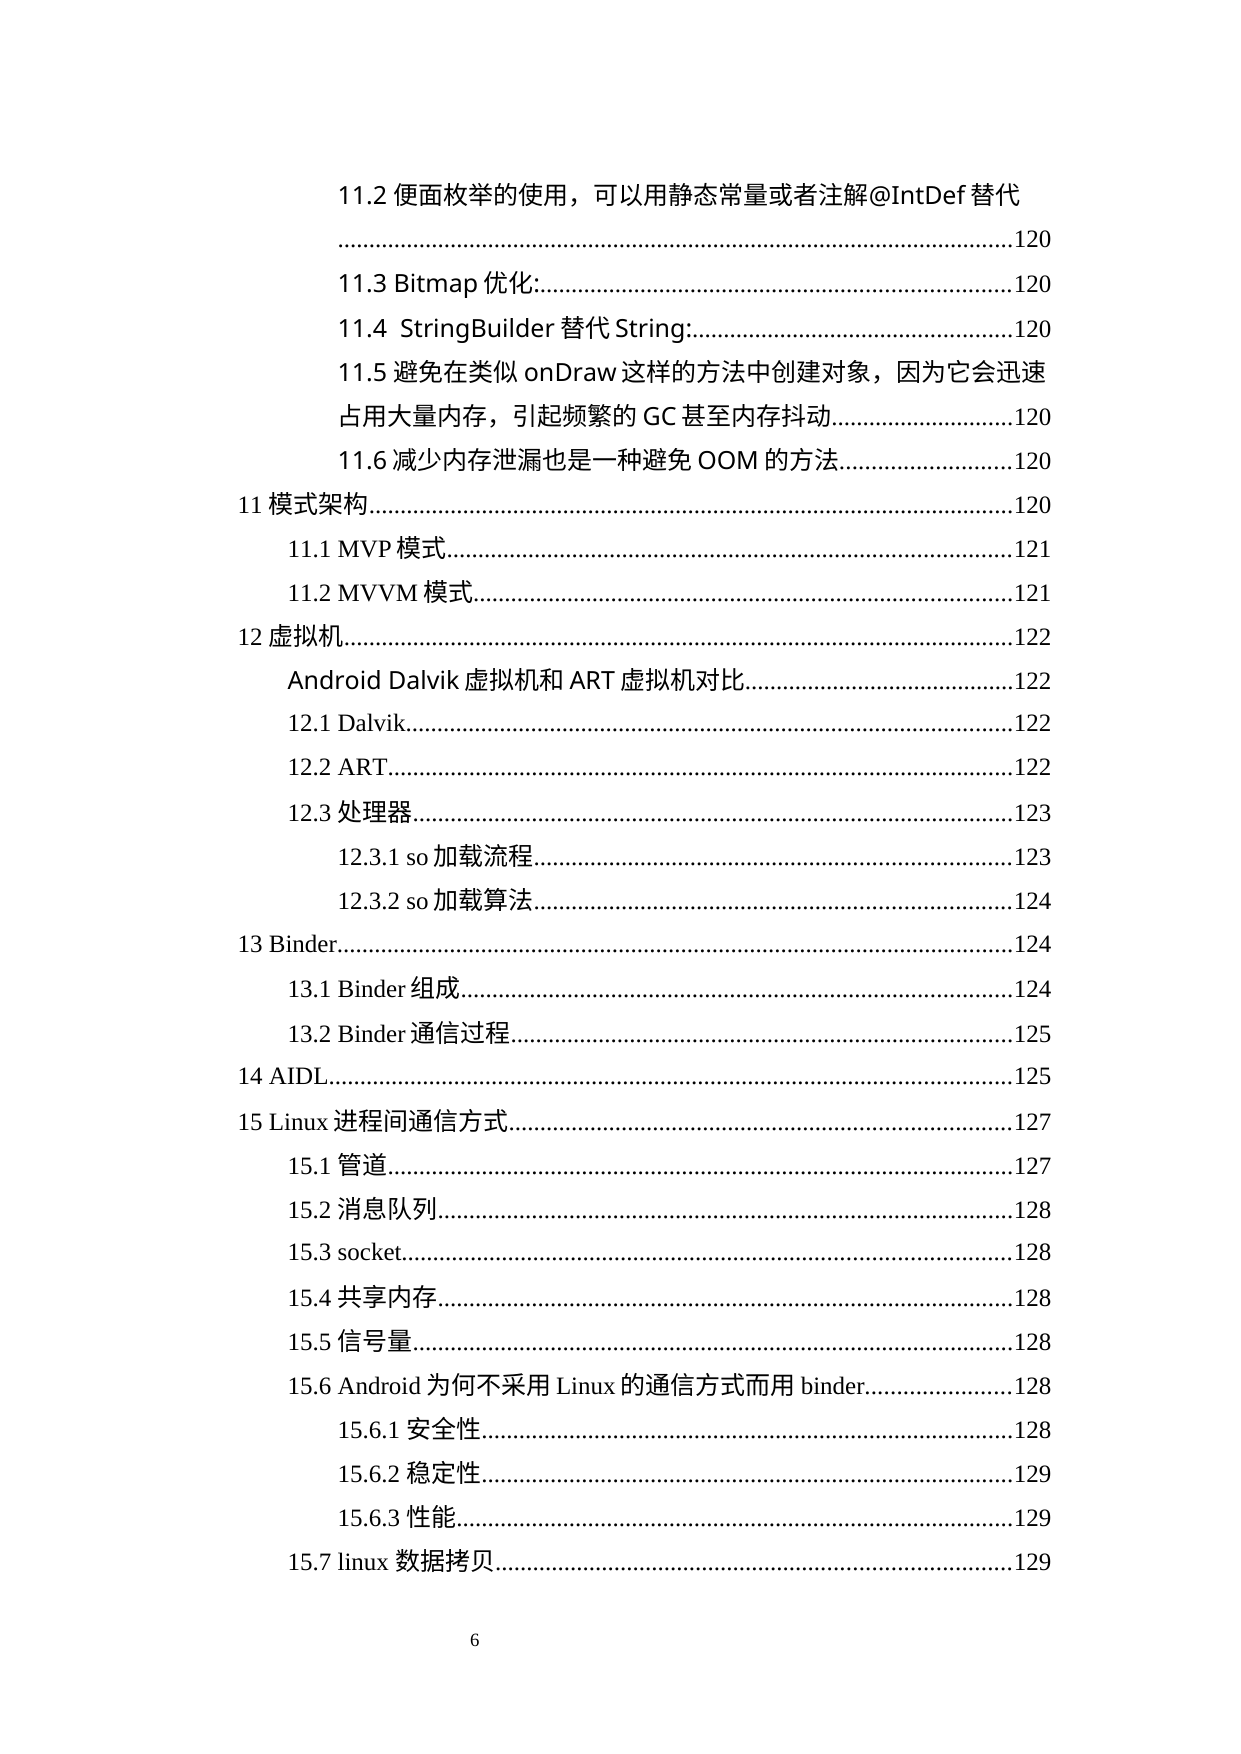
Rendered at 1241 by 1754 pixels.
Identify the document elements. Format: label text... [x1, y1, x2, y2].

text 12 虚拟机 122 [237, 613, 1053, 657]
text 11.1 MVP模式 121 [287, 524, 1053, 568]
text 11.5 避免在类似onDraw这样的方法中创建对象，因为它会迅速占用大量内存，引起频繁的GC甚至内存抖动 120 [337, 348, 1053, 436]
text 11.2 便面枚举的使用，可以用静态常量或者注解@IntDef替代 120 [337, 172, 1053, 260]
text 12.3.1 so加载流程 123 [337, 833, 1053, 877]
text 13.1 Binder组成 124 [287, 965, 1053, 1009]
text 15.4 共享内存 128 [287, 1273, 1053, 1318]
text 15.6.2 稳定性 129 [337, 1450, 1053, 1494]
text 11.6减少内存泄漏也是一种避免OOM的方法 120 [337, 436, 1053, 480]
text 11.3 Bitmap优化: 120 [337, 260, 1053, 304]
text 11.2 MVVM模式 121 [287, 568, 1053, 613]
text 15.2 消息队列 128 [287, 1185, 1053, 1229]
text 15.1 管道 127 [287, 1141, 1053, 1185]
text Android Dalvik虚拟机和ART虚拟机对比 122 [287, 657, 1053, 701]
text 15.6 Android为何不采用Linux的通信方式而用binder 128 [287, 1362, 1053, 1406]
text 15.6.1 安全性 128 [337, 1406, 1053, 1450]
text 15.3 socket 128 [287, 1229, 1053, 1273]
text 15.7 linux 数据拷贝 129 [287, 1538, 1053, 1582]
text 12.1 Dalvik 122 [287, 701, 1053, 745]
text 13 Binder 124 [237, 921, 1053, 965]
text 11.4 StringBuilder替代String: 120 [337, 304, 1053, 348]
text 14 AIDL 125 [237, 1053, 1053, 1097]
text 12.3 处理器 123 [287, 789, 1053, 833]
text 15.6.3 性能 129 [337, 1494, 1053, 1538]
text 15 Linux进程间通信方式 127 [237, 1097, 1053, 1141]
text 13.2 Binder通信过程 125 [287, 1009, 1053, 1053]
text 15.5 信号量 128 [287, 1318, 1053, 1362]
text 12.2 ART 122 [287, 745, 1053, 789]
text 11 模式架构 120 [237, 480, 1053, 524]
text 12.3.2 so加载算法 124 [337, 877, 1053, 921]
